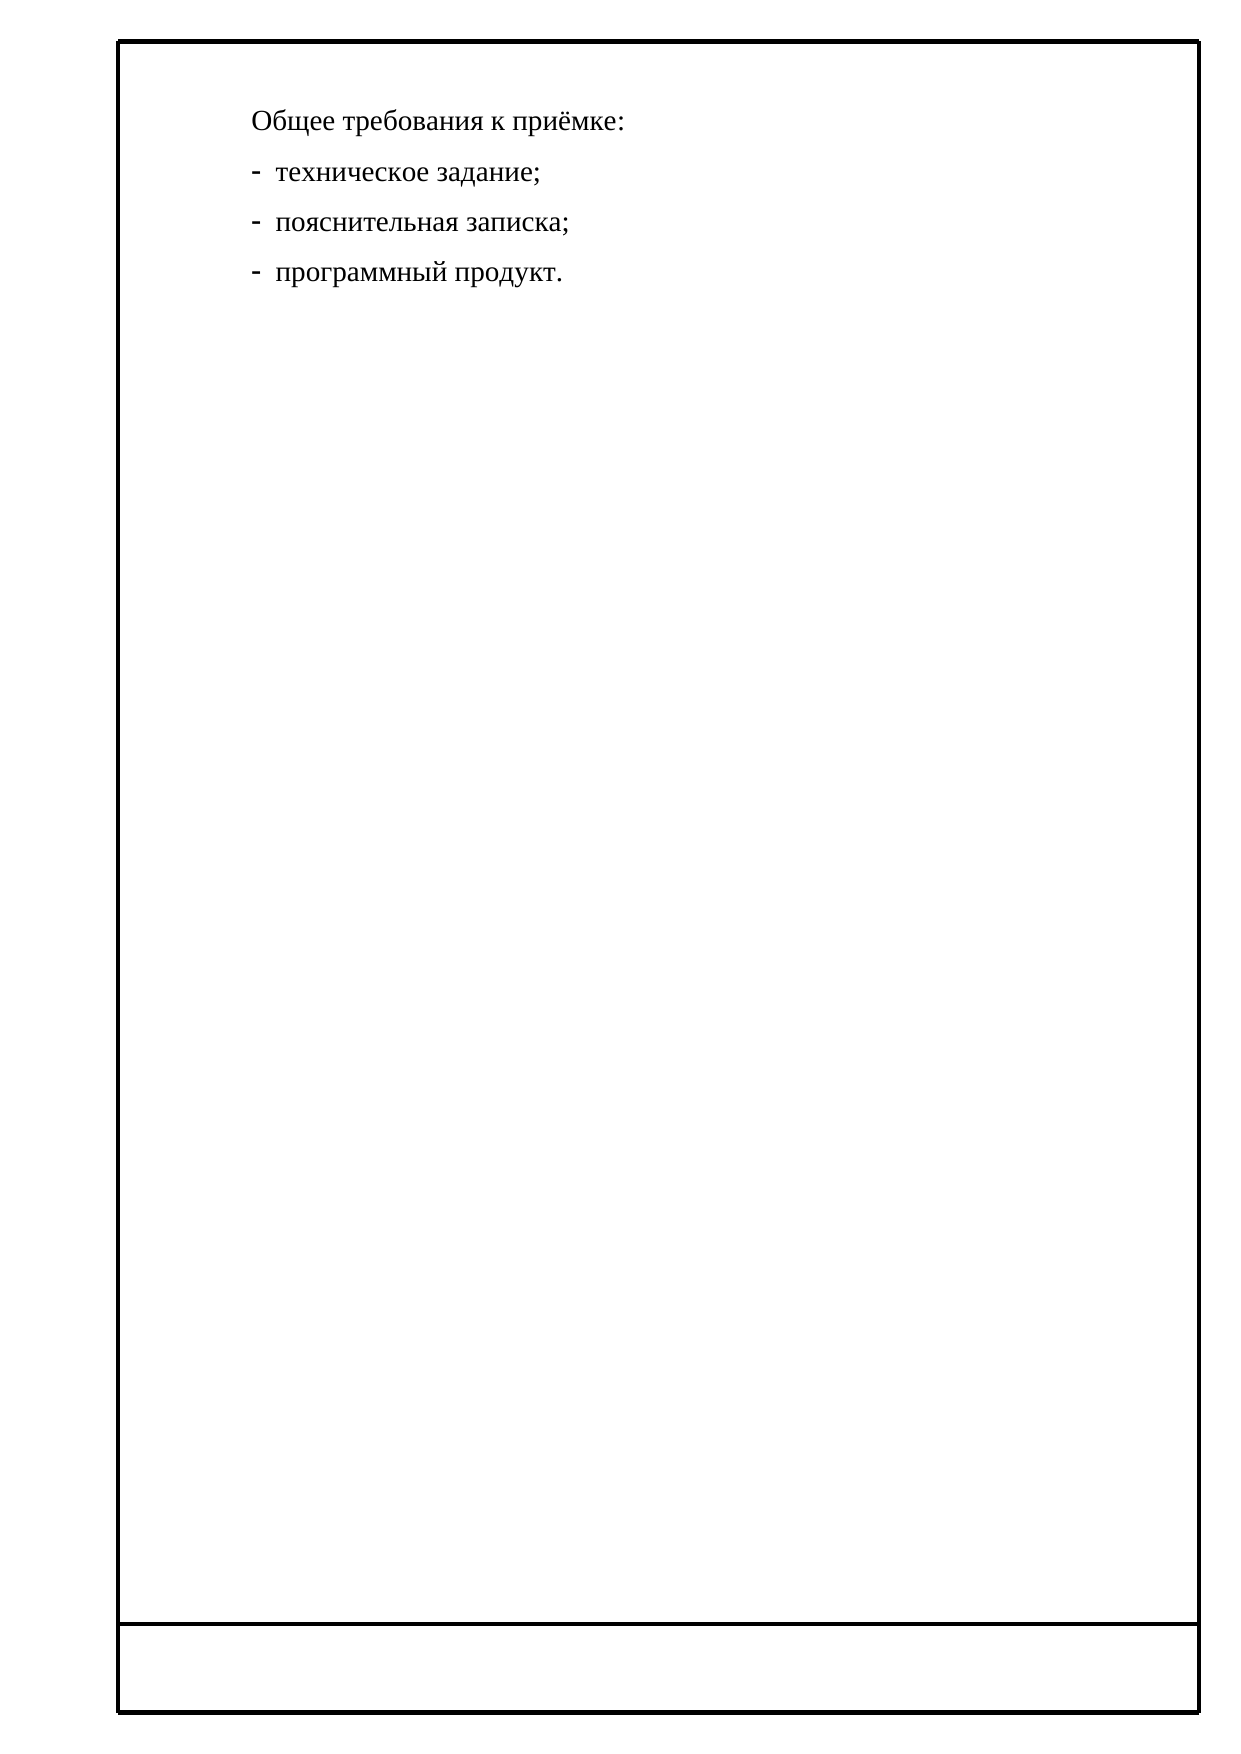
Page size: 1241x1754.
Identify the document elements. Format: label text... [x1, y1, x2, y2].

text Общее требования к приёмке: [177, 103, 1137, 137]
list пояснительная записка; [177, 204, 1137, 238]
list техническое задание; [177, 154, 1137, 187]
list программный продукт. [177, 254, 1137, 288]
